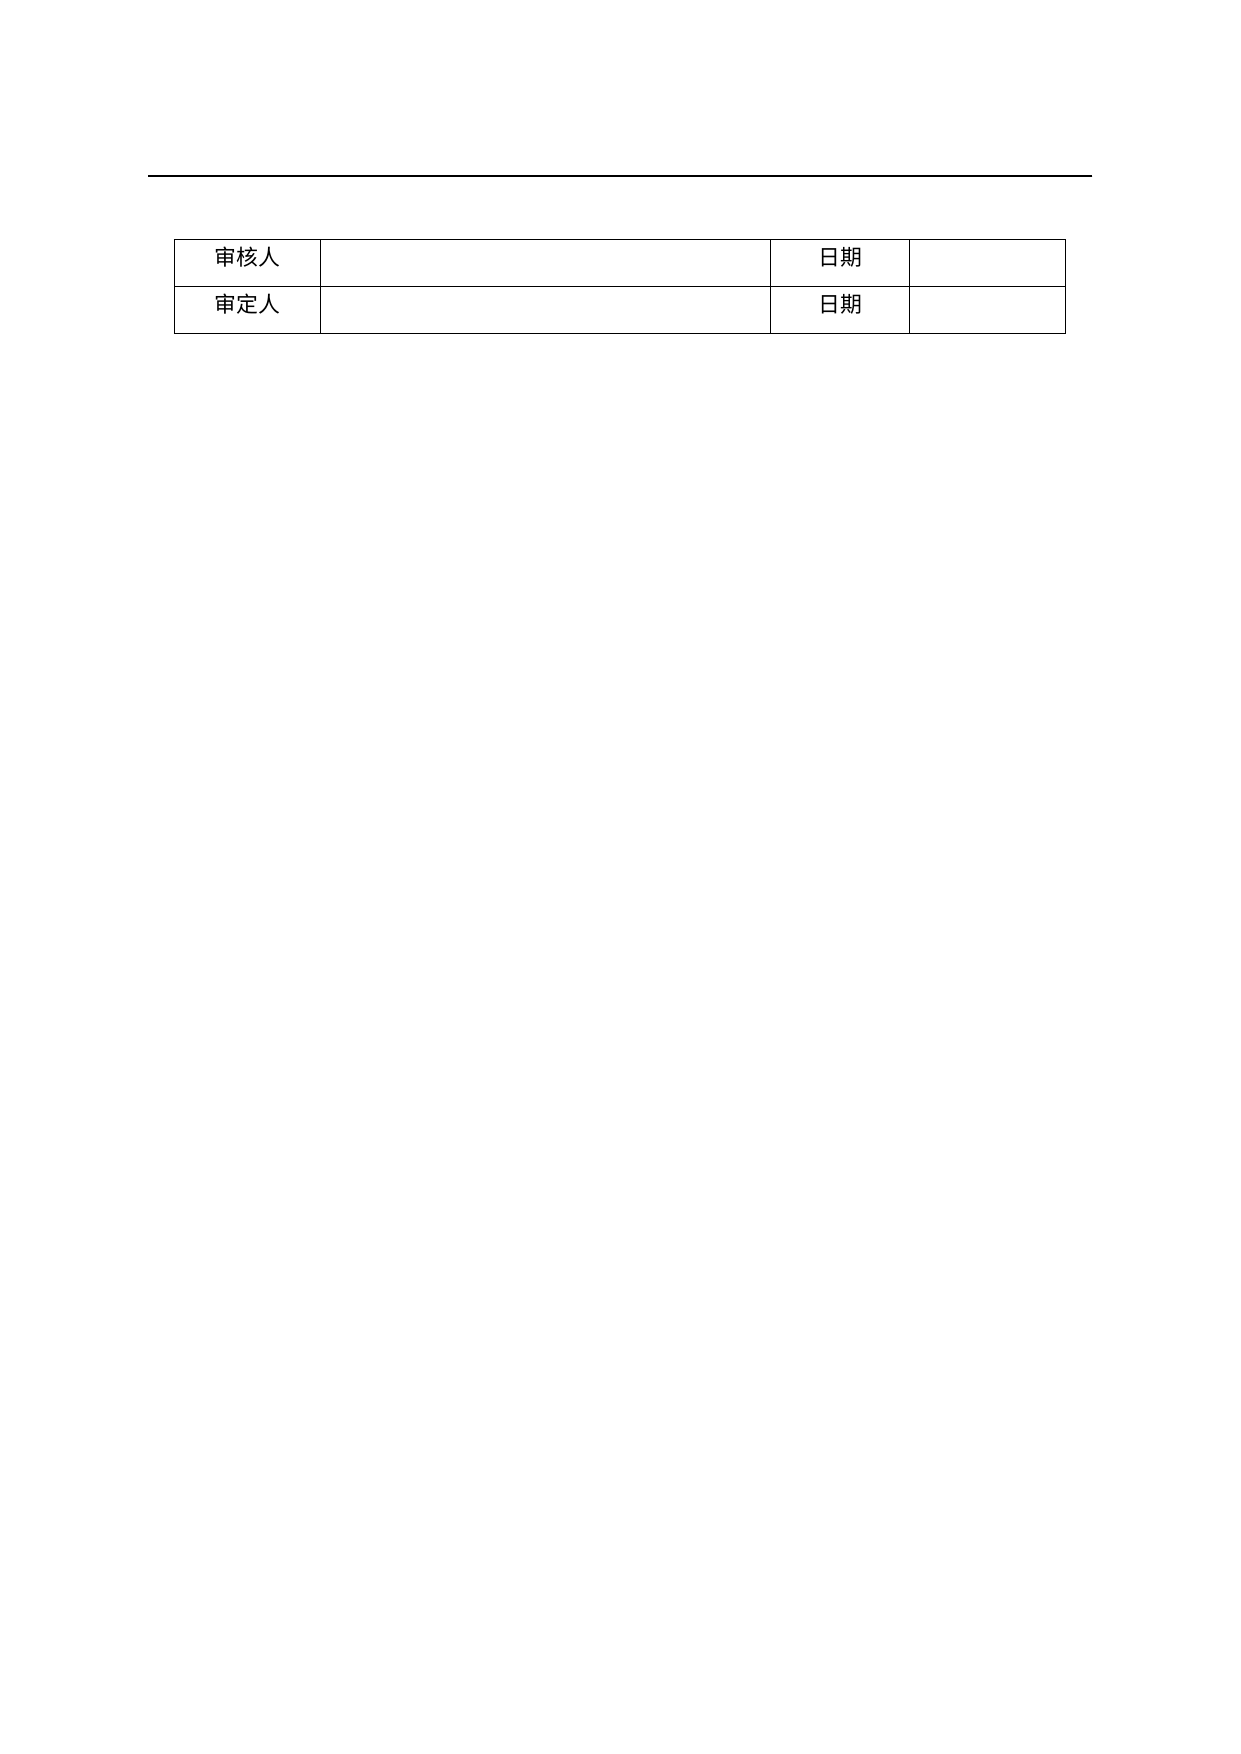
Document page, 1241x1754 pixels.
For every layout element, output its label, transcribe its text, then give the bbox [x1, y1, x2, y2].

table_cell 日期 [771, 240, 909, 286]
table_cell [910, 287, 1065, 333]
table_cell 审核人 [175, 240, 320, 286]
table_cell 日期 [771, 287, 909, 333]
table_cell 审定人 [175, 287, 320, 333]
table_cell [910, 240, 1065, 286]
table_cell [321, 287, 770, 333]
table_cell [321, 240, 770, 286]
